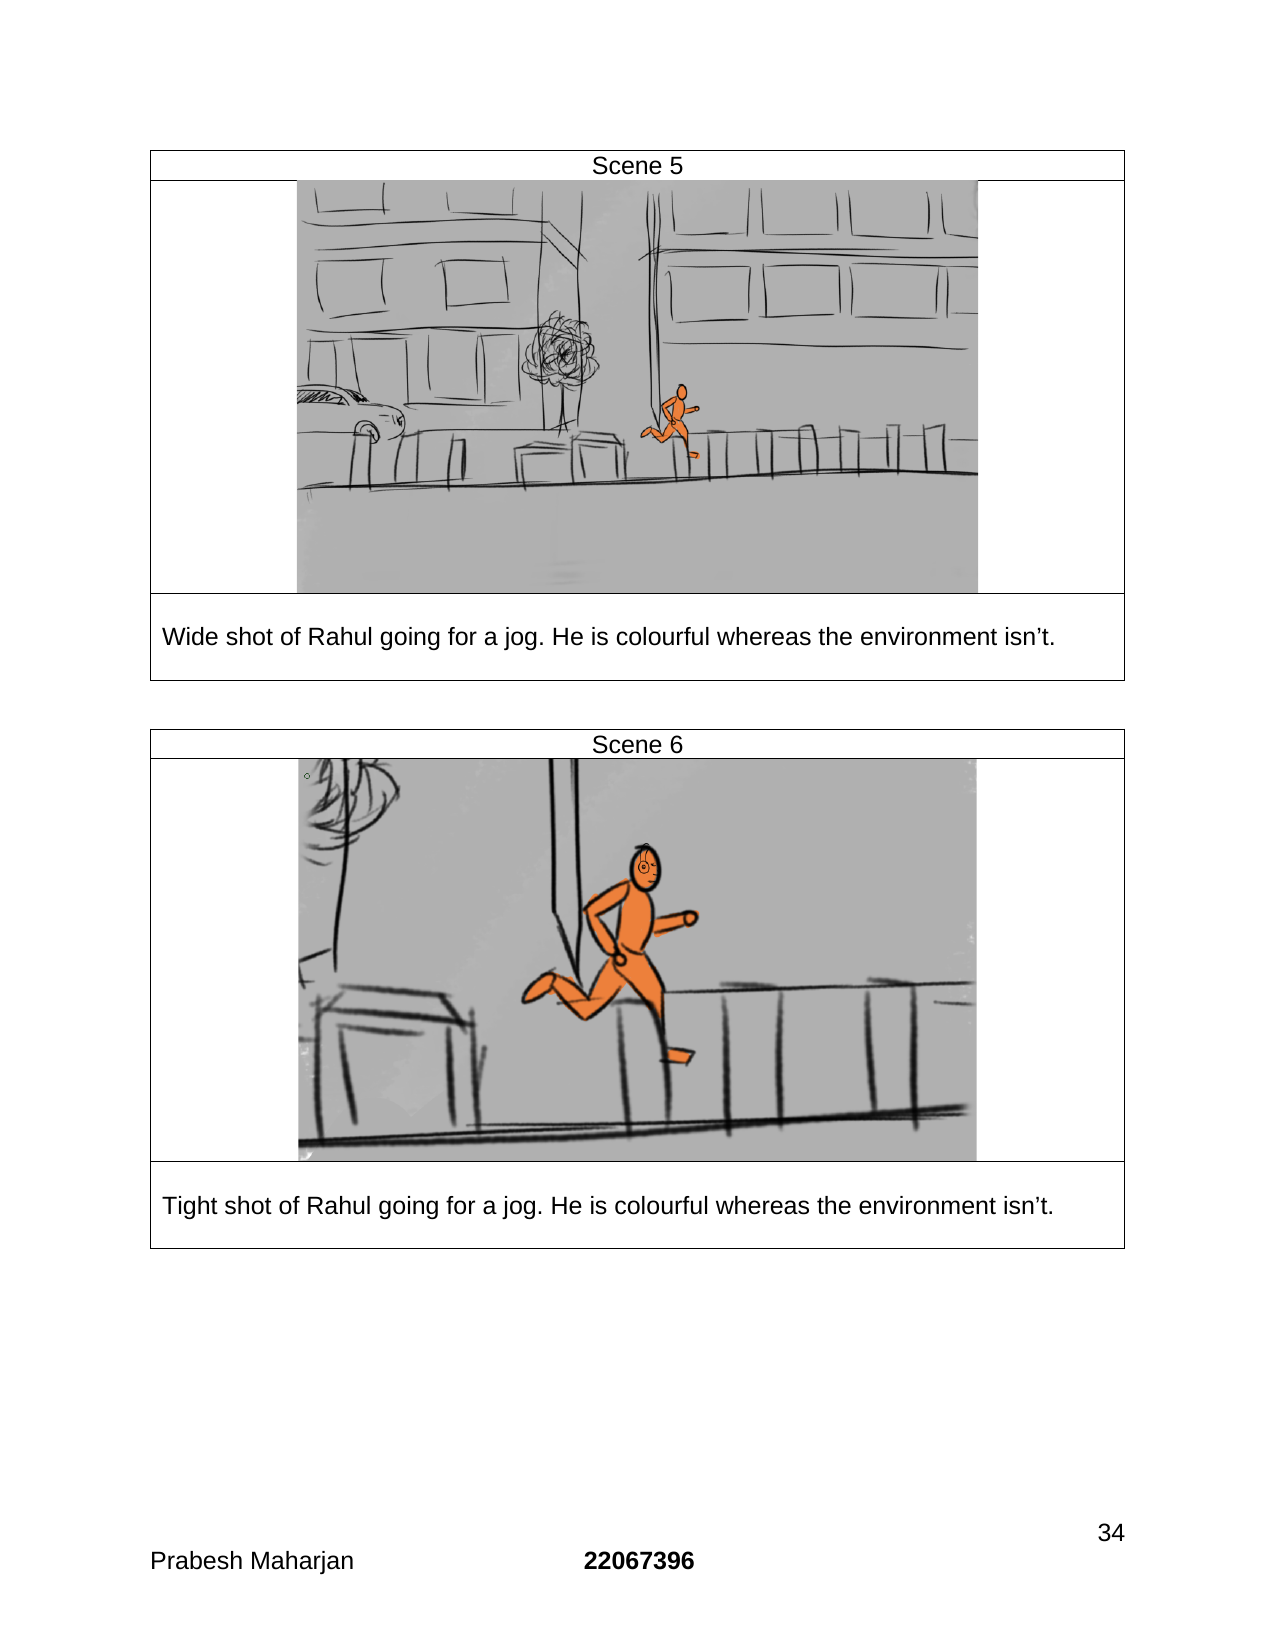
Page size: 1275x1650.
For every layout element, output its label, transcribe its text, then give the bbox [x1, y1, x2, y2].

table_cell [151, 759, 298, 1161]
table_cell [979, 181, 1124, 592]
table_header Scene 5 [151, 151, 1124, 180]
table_header Scene 6 [151, 730, 1124, 758]
table_cell [977, 759, 1124, 1161]
table_cell [151, 181, 296, 592]
picture [298, 759, 977, 1161]
table_cell Wide shot of Rahul going for a jog. He is colourful whereas the environment isn’t. [151, 594, 1124, 680]
table_cell Tight shot of Rahul going for a jog. He is colourful whereas the environment isn’t. [151, 1162, 1124, 1248]
picture [296, 180, 979, 593]
